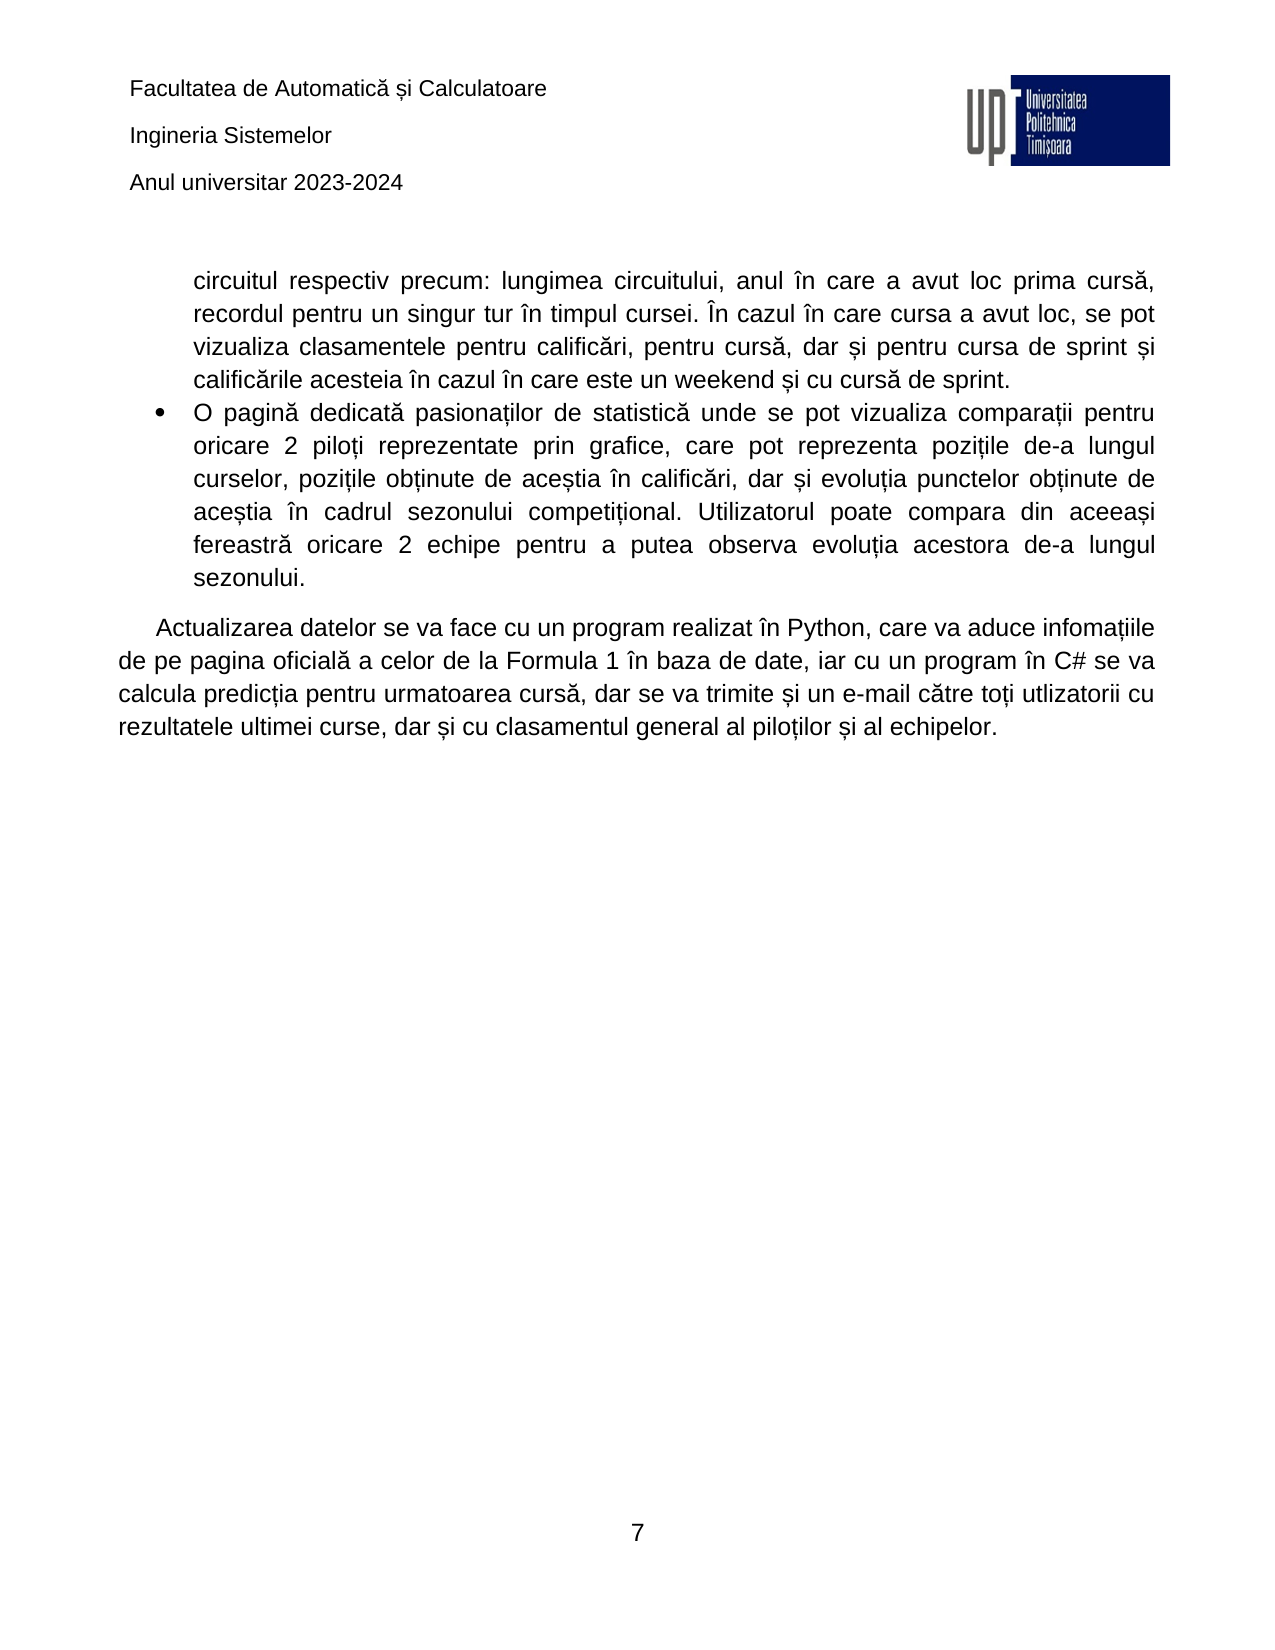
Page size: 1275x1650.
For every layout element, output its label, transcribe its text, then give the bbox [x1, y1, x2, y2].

text Actualizarea datelor se va face cu un program realizat în Python, care va aduce infomațiile de pe pagina oficială a celor de la Formula 1 în baza de date, iar cu un program în C# se va calcula predicția pentru urmatoarea cursă, dar se va trimite și un e-mail către toți utlizatorii cu rezultatele ultimei curse, dar și cu clasamentul general al piloților și al echipelor. [118, 613, 1157, 741]
picture [967, 75, 1171, 166]
list O pagină dedicată pasionaților de statistică unde se pot vizualiza comparații pentru oricare 2 piloți reprezentate prin grafice, care pot reprezenta pozițile de-a lungul curselor, pozițile obținute de aceștia în calificări, dar și evoluția punctelor obținute de aceștia în cadrul sezonului competițional. Utilizatorul poate compara din aceeași fereastră oricare 2 echipe pentru a putea observa evoluția acestora de-a lungul sezonului. [156, 398, 1157, 592]
